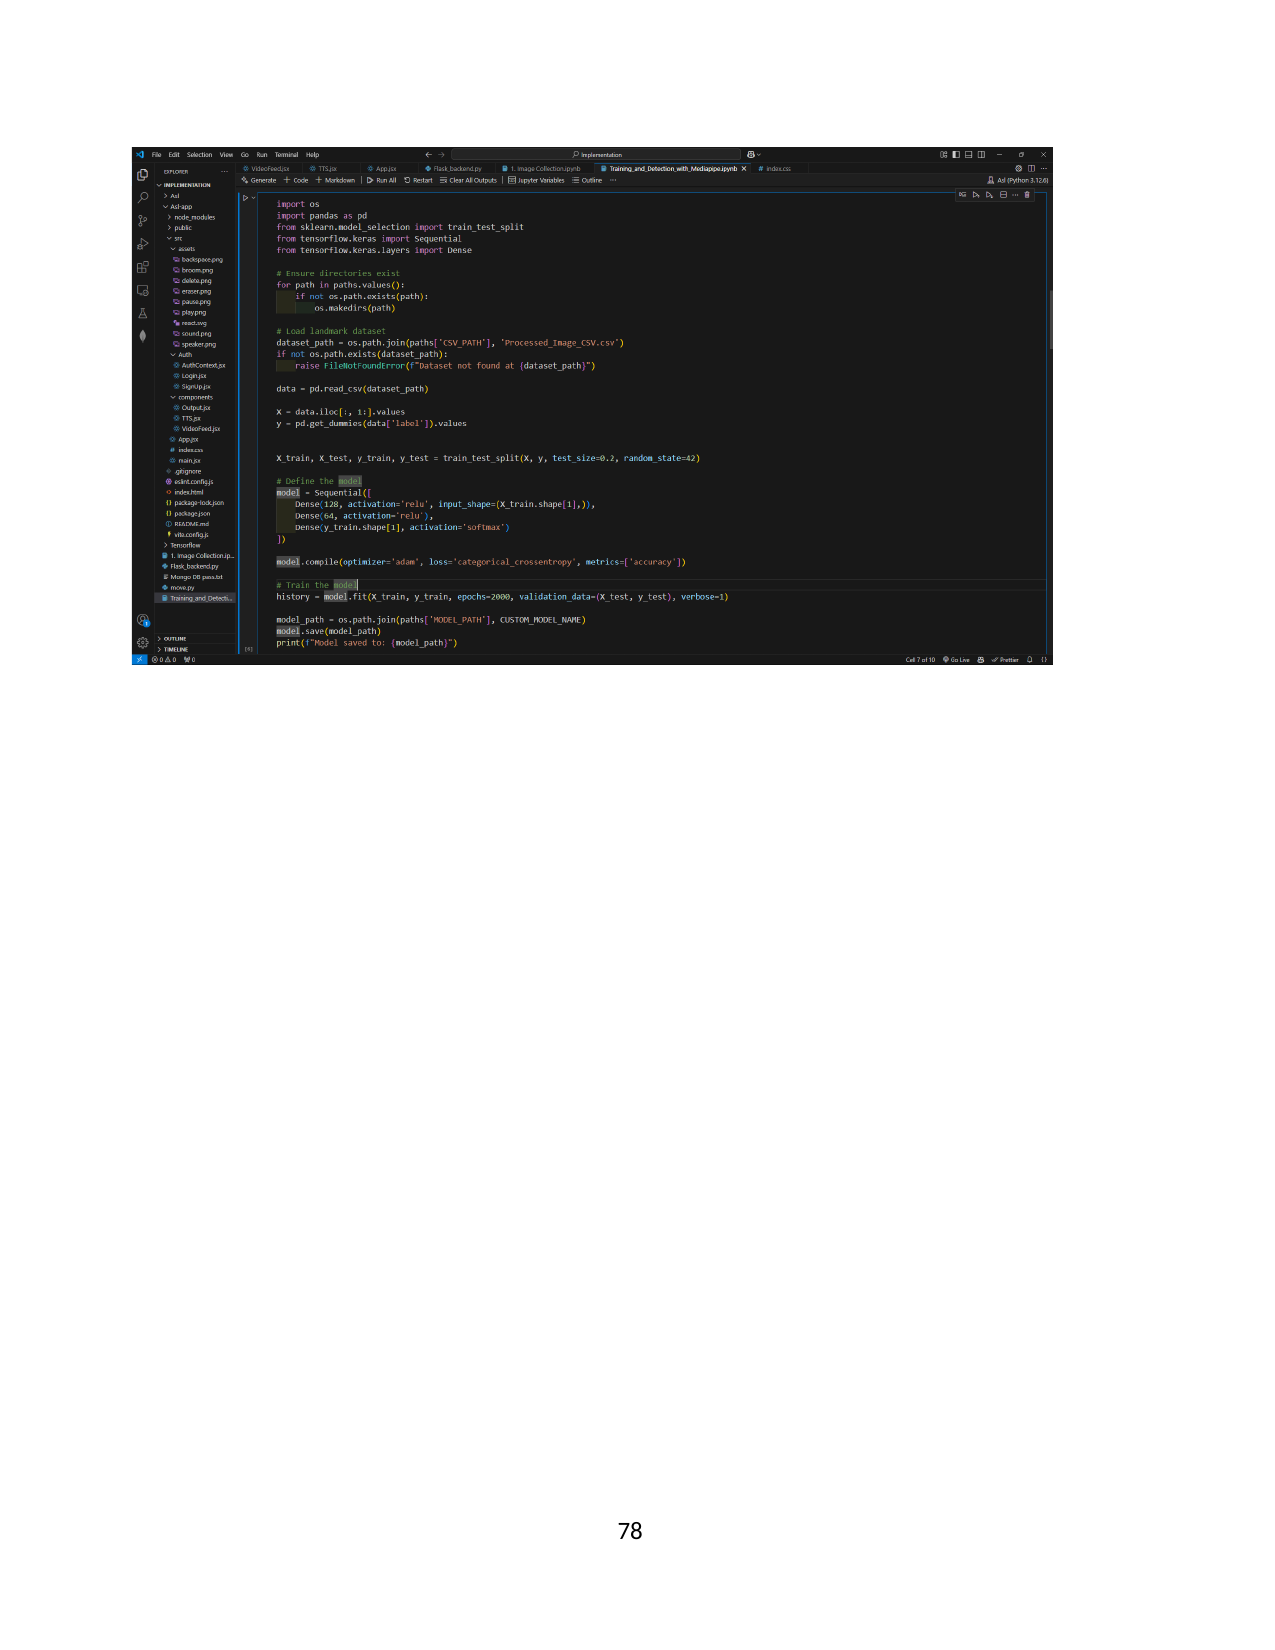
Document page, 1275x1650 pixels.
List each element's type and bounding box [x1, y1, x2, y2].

picture [131, 147, 1053, 665]
